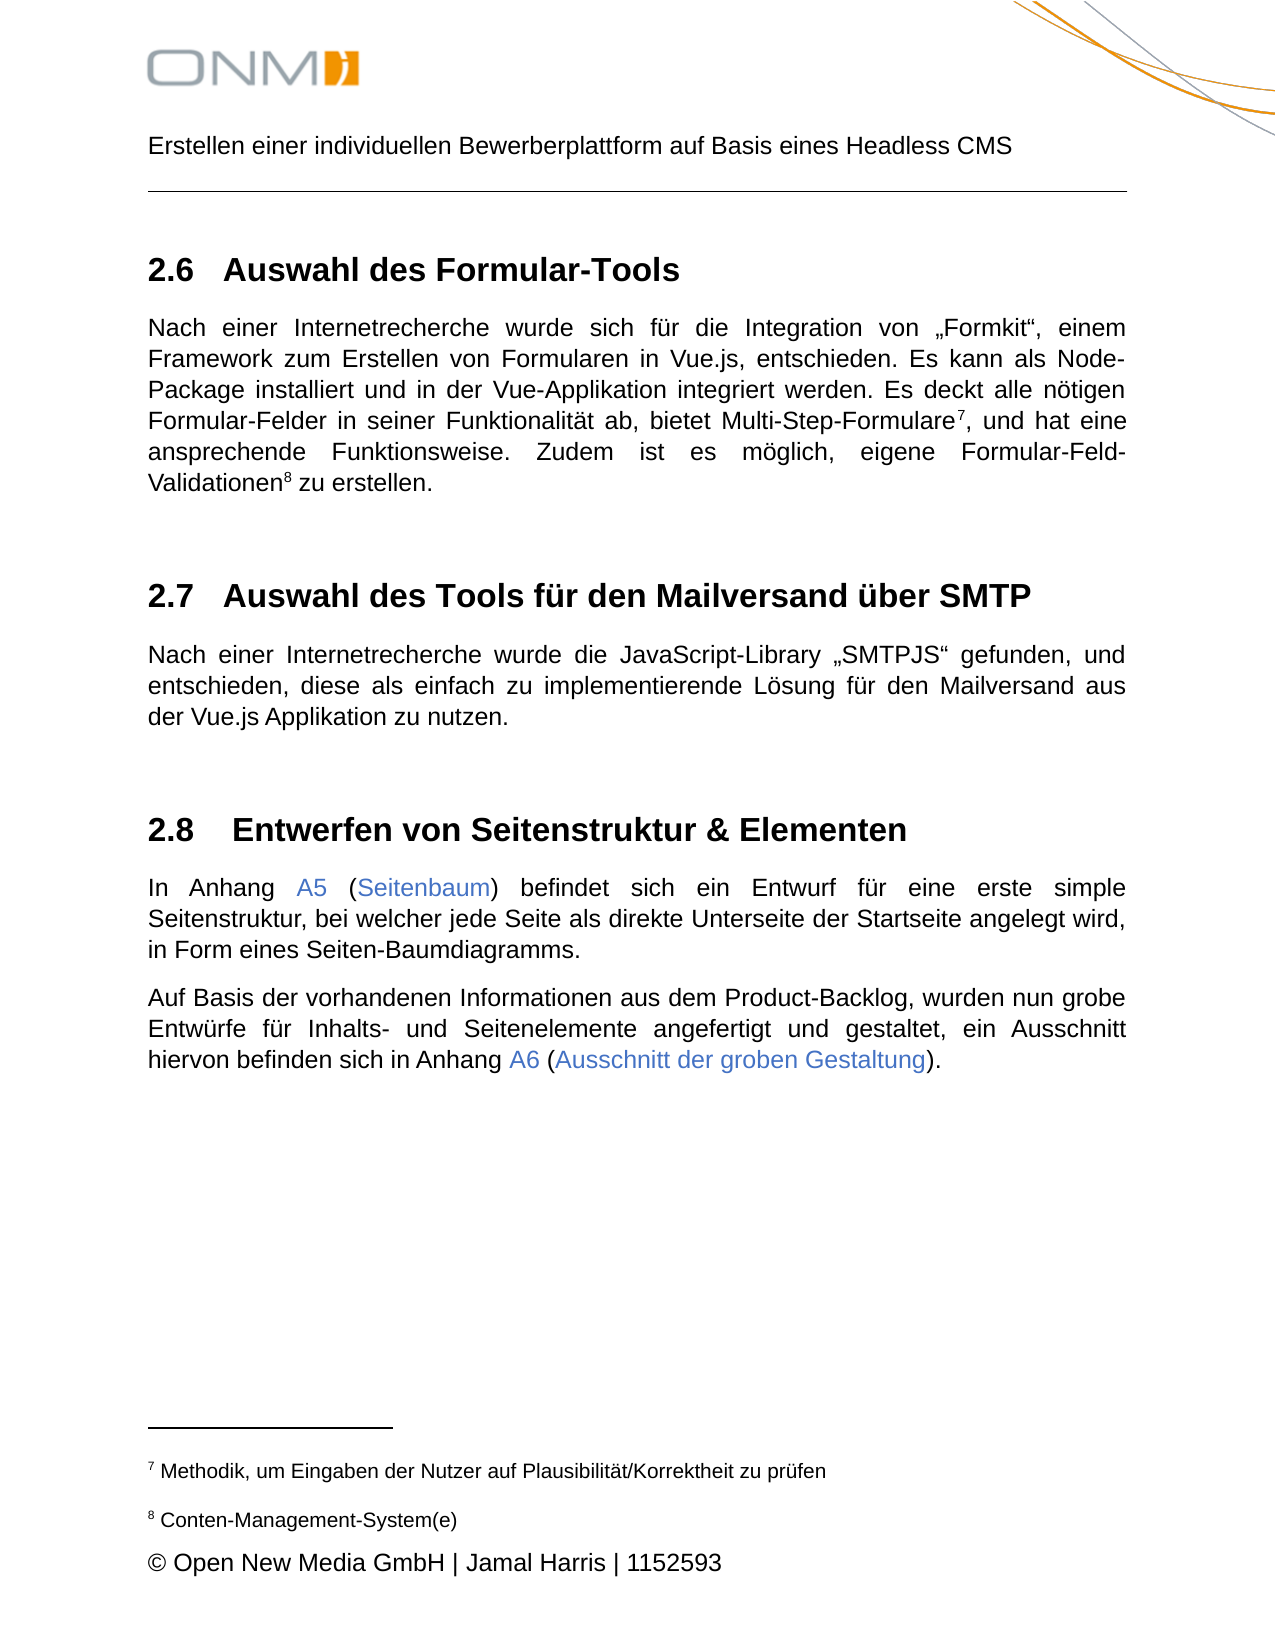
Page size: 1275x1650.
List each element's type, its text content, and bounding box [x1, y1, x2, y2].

text Auf Basis der vorhandenen Informationen aus dem Product-Backlog, wurden nun grobe Entwürfe für Inhalts- und Seitenelemente angefertigt und gestaltet, ein Ausschnitt hiervon befinden sich in Anhang A6 (Ausschnitt der groben Gestaltung). [148, 983, 1127, 1074]
text In Anhang A5 (Seitenbaum) befindet sich ein Entwurf für eine erste simple Seitenstruktur, bei welcher jede Seite als direkte Unterseite der Startseite angelegt wird, in Form eines Seiten-Baumdiagramms. [148, 873, 1127, 964]
picture [116, 0, 413, 104]
text Nach einer Internetrecherche wurde sich für die Integration von „Formkit“, einem Framework zum Erstellen von Formularen in Vue.js, entschieden. Es kann als Node-Package installiert und in der Vue-Applikation integriert werden. Es deckt alle nötigen Formular-Felder in seiner Funktionalität ab, bietet Multi-Step-Formulare, und hat eine ansprechende Funktionsweise. Zudem ist es möglich, eigene Formular-Feld-Validationen zu erstellen. [148, 313, 1127, 497]
text Nach einer Internetrecherche wurde die JavaScript-Library „SMTPJS“ gefunden, und entschieden, diese als einfach zu implementierende Lösung für den Mailversand aus der Vue.js Applikation zu nutzen. [148, 640, 1127, 731]
picture [1000, 1, 1275, 147]
subtitle Entwerfen von Seitenstruktur & Elementen [148, 810, 1127, 848]
subtitle Auswahl des Formular-Tools [148, 250, 1127, 288]
subtitle Auswahl des Tools für den Mailversand über SMTP [148, 576, 1127, 615]
